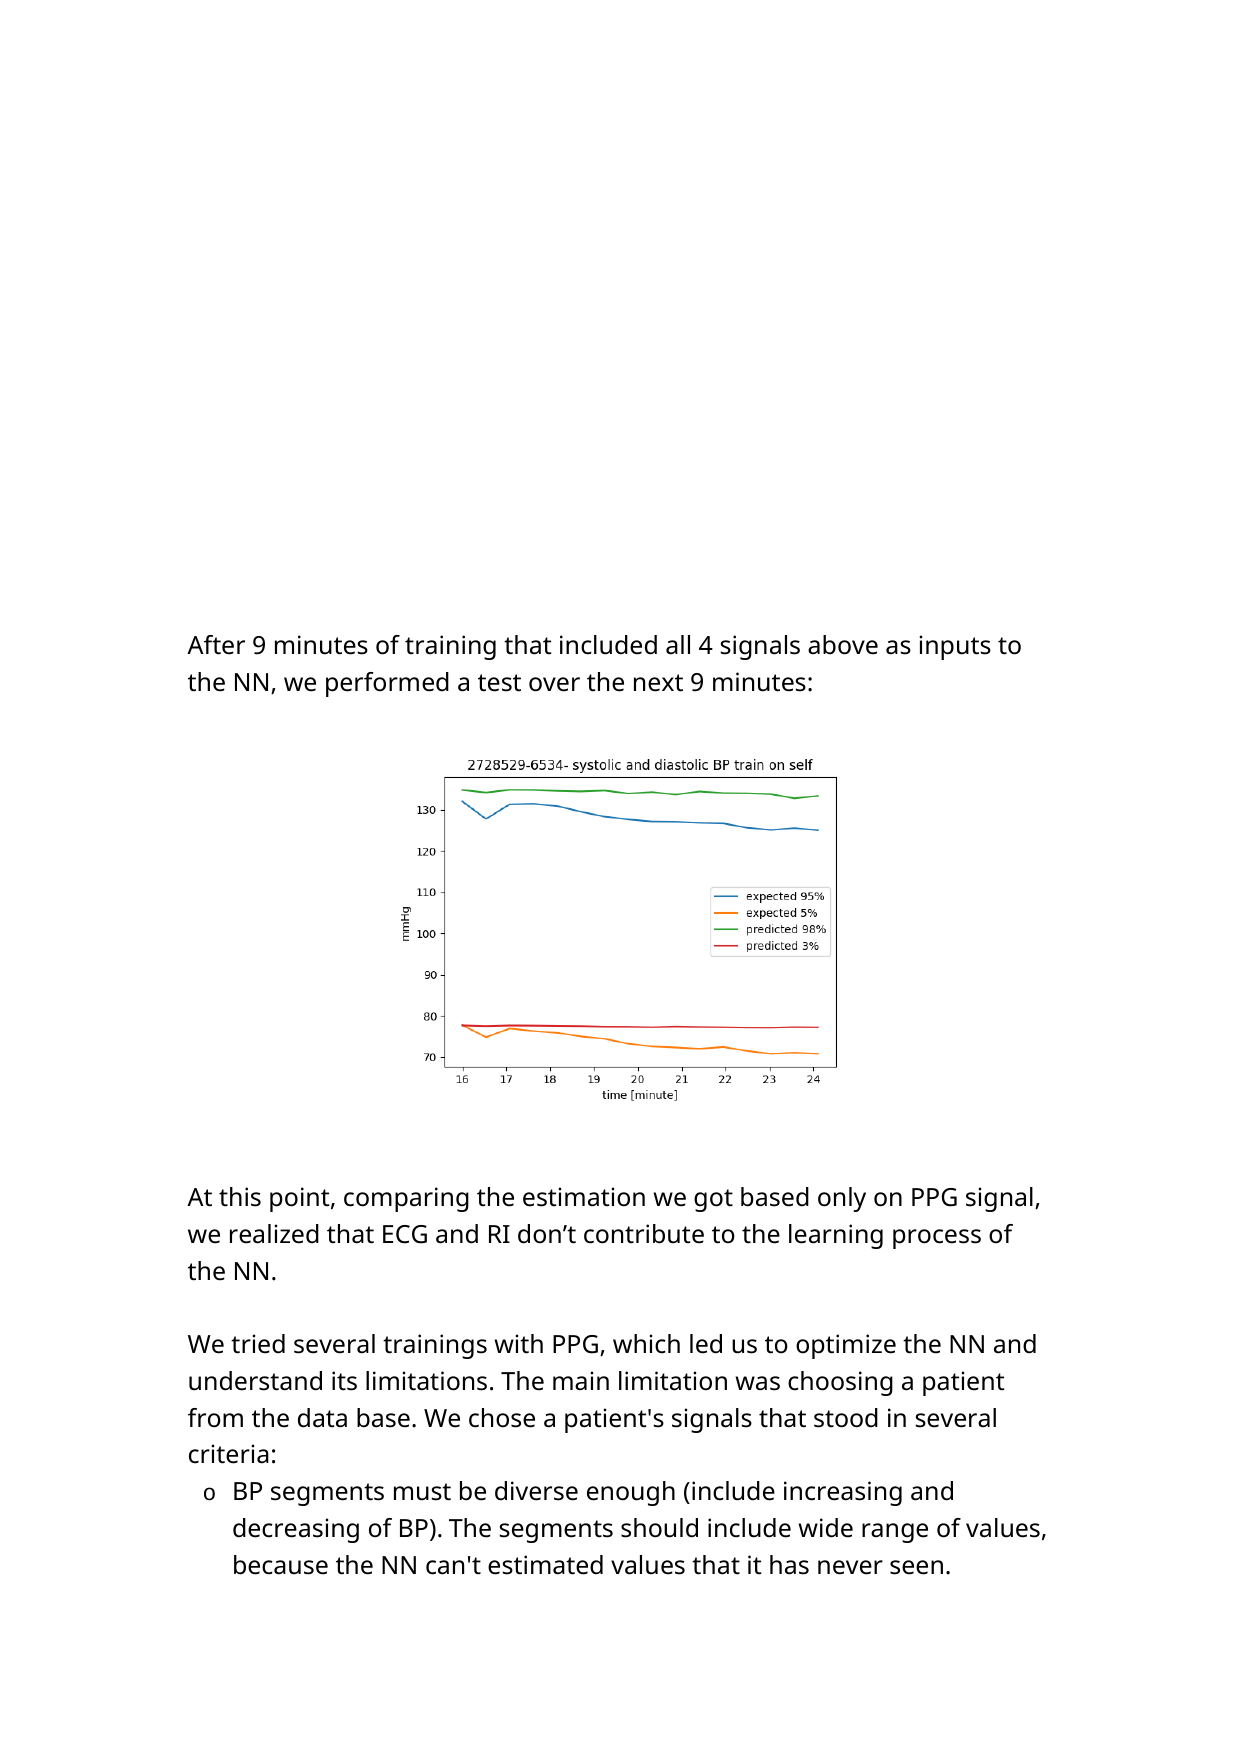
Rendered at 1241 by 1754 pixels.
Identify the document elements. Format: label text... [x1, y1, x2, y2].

list After 9 minutes of training that included all 4 signals above as inputs to the NN, we performed a test over the next 9 minutes: [187, 628, 1053, 699]
list BP segments must be diverse enough (include increasing and decreasing of BP). The segments should include wide range of values, because the NN can't estimated values that it has never seen. [202, 1474, 1053, 1581]
picture [381, 731, 886, 1108]
list At this point, comparing the estimation we got based only on PPG signal, we realized that ECG and RI don’t contribute to the learning process of the NN. [187, 1179, 1053, 1287]
list We tried several trainings with PPG, which led us to optimize the NN and understand its limitations. The main limitation was choosing a patient from the data base. We chose a patient's signals that stood in several criteria: [187, 1327, 1053, 1471]
